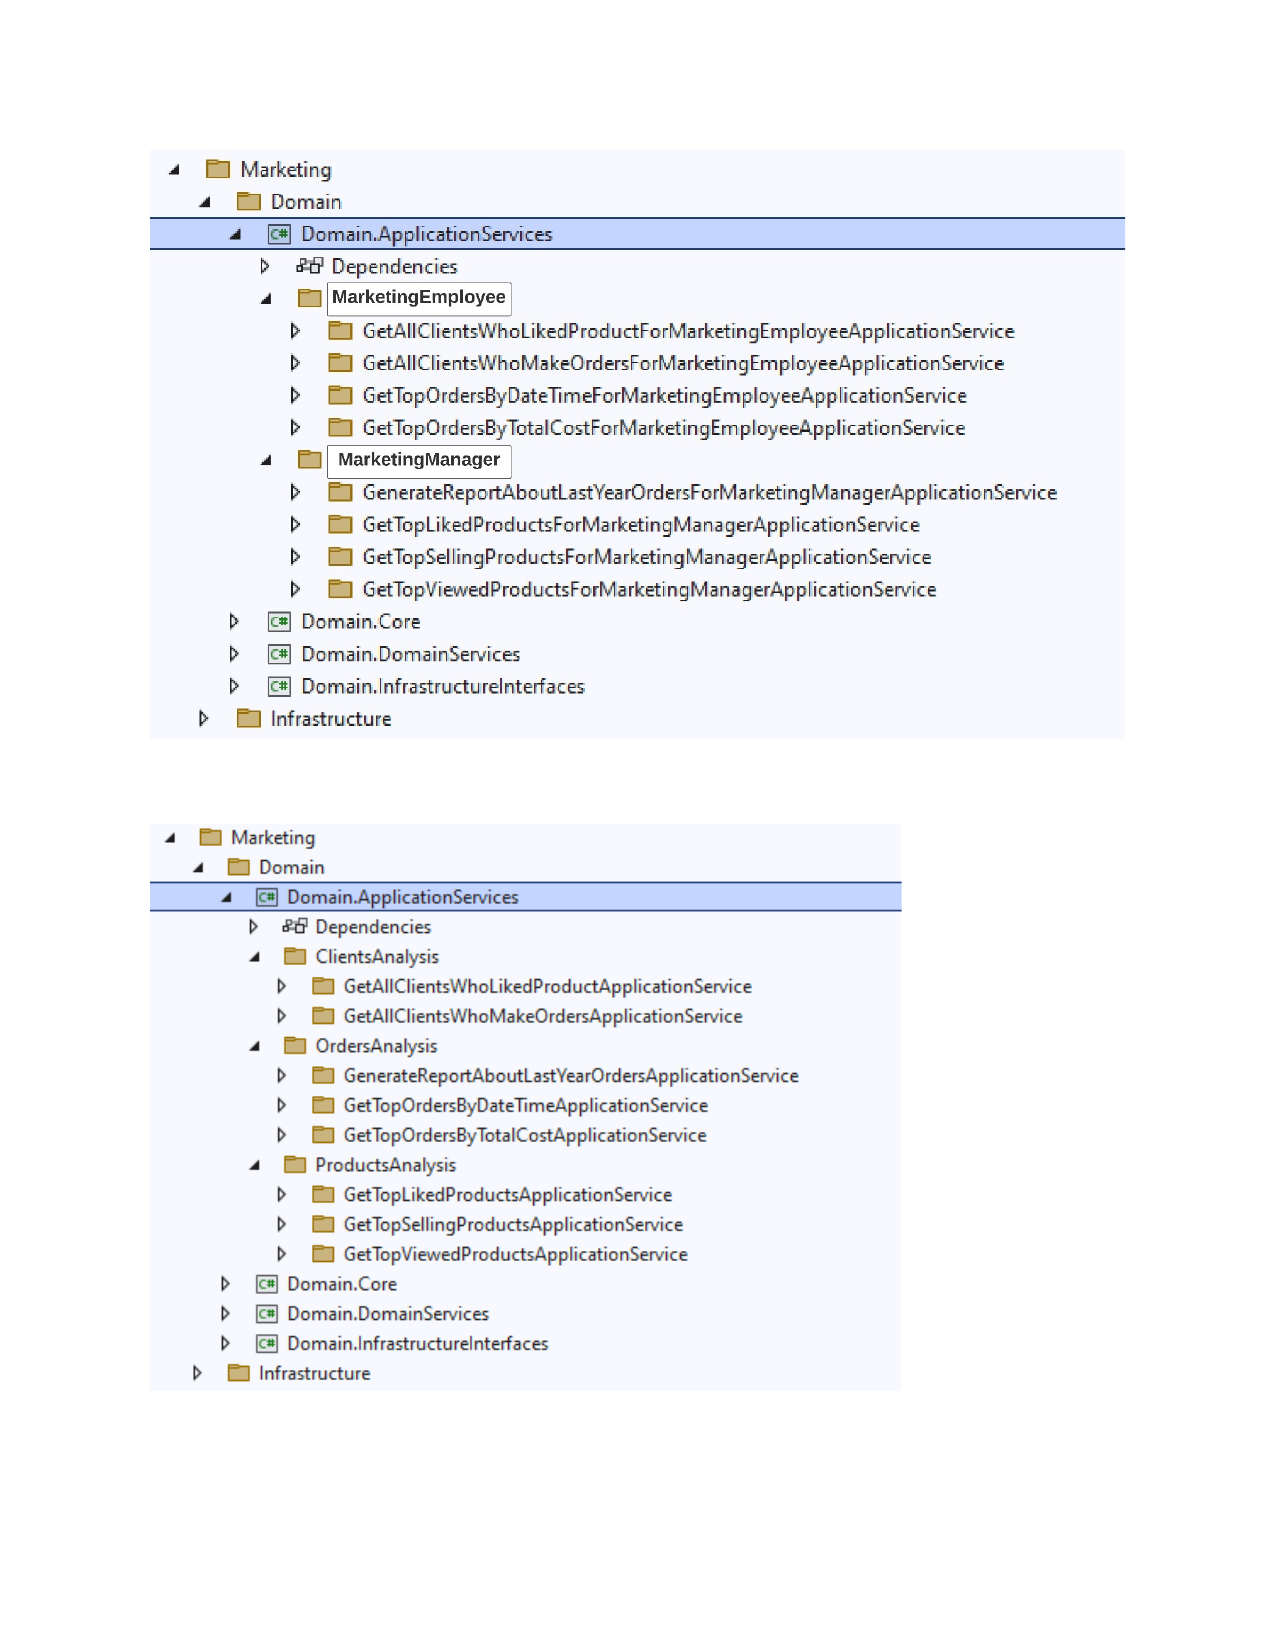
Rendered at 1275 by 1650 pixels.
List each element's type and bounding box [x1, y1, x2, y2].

picture [150, 824, 902, 1391]
picture [150, 150, 1125, 739]
